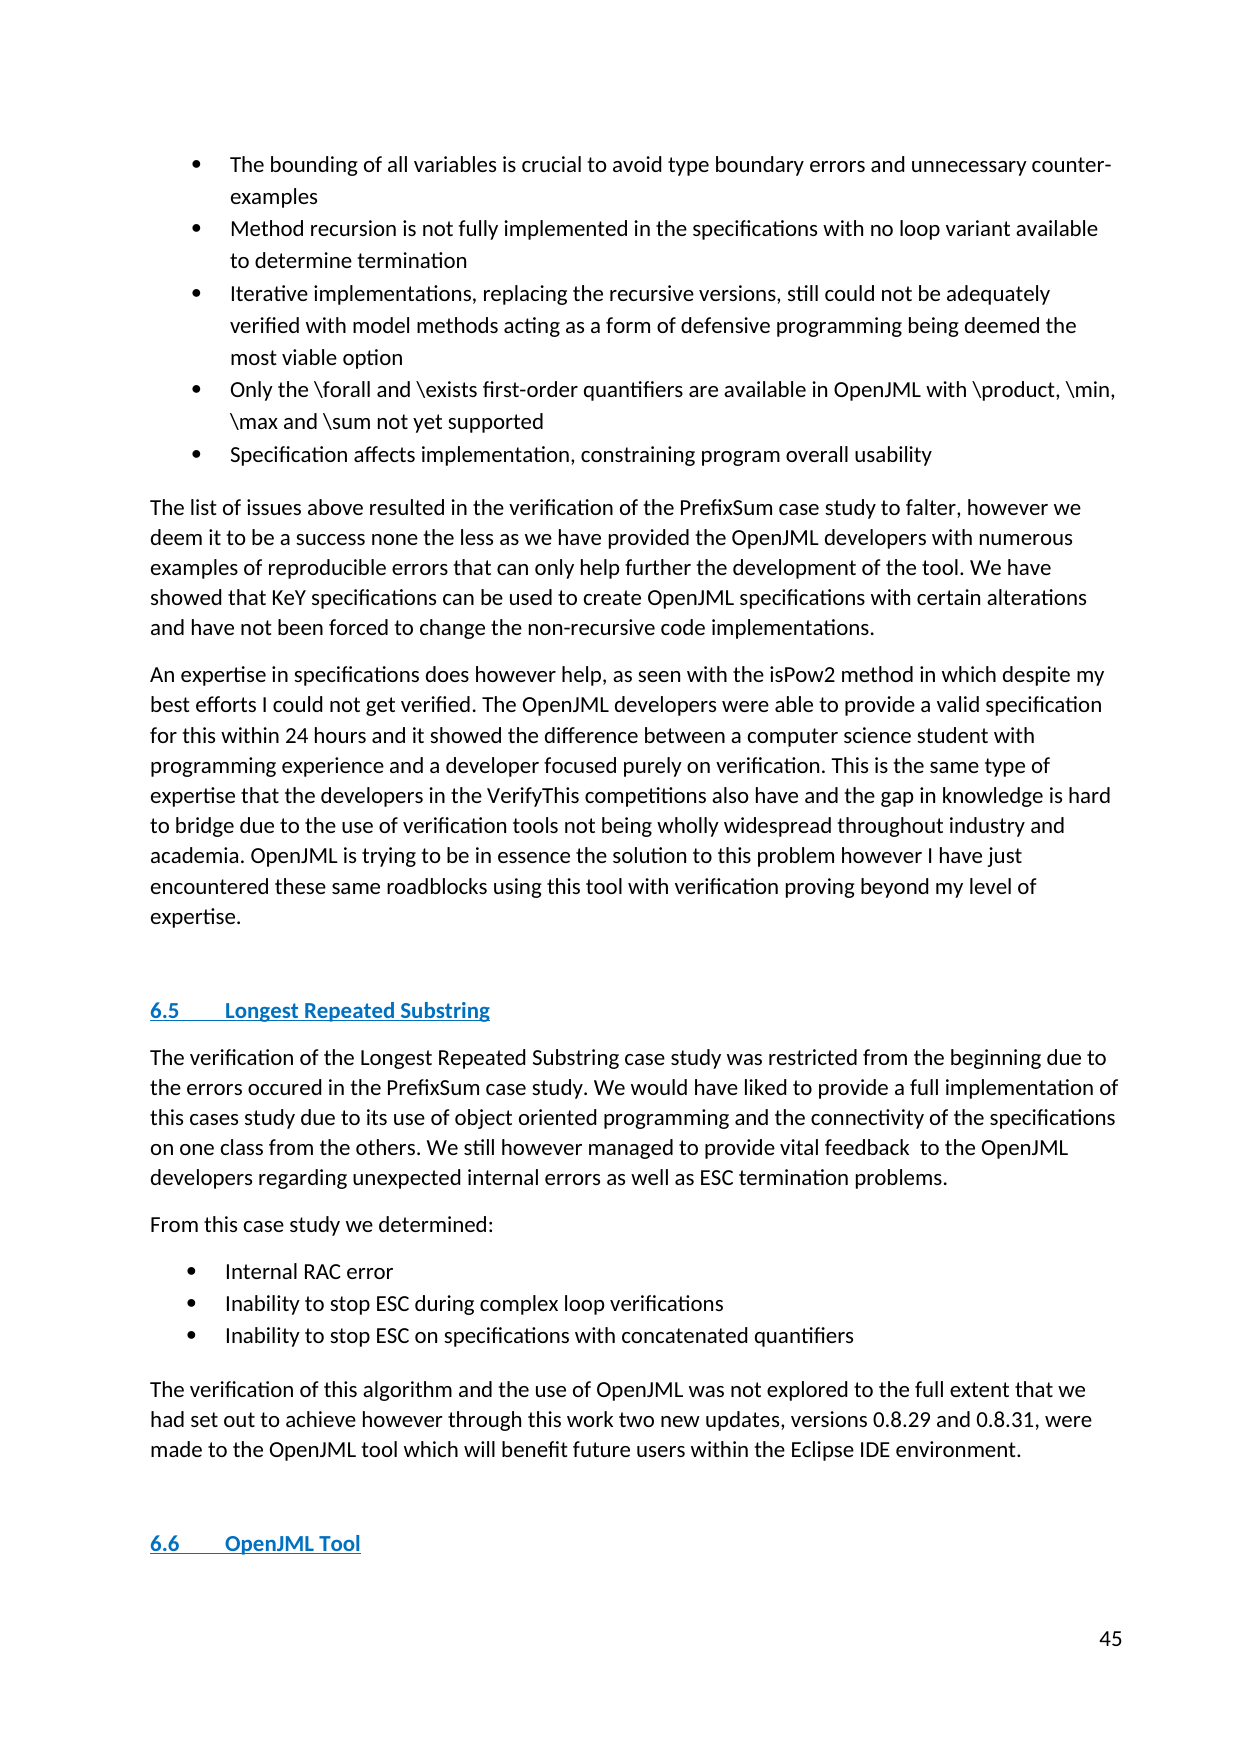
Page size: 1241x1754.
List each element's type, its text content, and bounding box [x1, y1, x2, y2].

list The bounding of all variables is crucial to avoid type boundary errors and unnecessary counter-examples [192, 150, 1122, 210]
text An expertise in specifications does however help, as seen with the isPow2 method in which despite my best efforts I could not get verified. The OpenJML developers were able to provide a valid specification for this within 24 hours and it showed the difference between a computer science student with programming experience and a developer focused purely on verification. This is the same type of expertise that the developers in the VerifyThis competitions also have and the gap in knowledge is hard to bridge due to the use of verification tools not being wholly widespread throughout industry and academia. OpenJML is trying to be in essence the solution to this problem however I have just encountered these same roadblocks using this tool with verification proving beyond my level of expertise. [150, 660, 1122, 930]
text The verification of this algorithm and the use of OpenJML was not explored to the full extent that we had set out to achieve however through this work two new updates, versions 0.8.29 and 0.8.31, were made to the OpenJML tool which will benefit future users within the Eclipse IDE environment. [150, 1375, 1122, 1463]
subtitle 6.6 OpenJML Tool [150, 1529, 1122, 1557]
text The verification of the Longest Repeated Substring case study was restricted from the beginning due to the errors occured in the PrefixSum case study. We would have liked to provide a full implementation of this cases study due to its use of object oriented programming and the connectivity of the specifications on one class from the others. We still however managed to provide vital feedback to the OpenJML developers regarding unexpected internal errors as well as ESC termination problems. [150, 1043, 1122, 1192]
text The list of issues above resulted in the verification of the PrefixSum case study to falter, however we deem it to be a success none the less as we have provided the OpenJML developers with numerous examples of reproducible errors that can only help further the development of the tool. We have showed that KeY specifications can be used to create OpenJML specifications with certain alterations and have not been forced to change the non-recursive code implementations. [150, 493, 1122, 642]
text From this case study we determined: [150, 1210, 1122, 1238]
list Method recursion is not fully implemented in the specifications with no loop variant available to determine termination [192, 214, 1122, 274]
list Internal RAC error [187, 1257, 1122, 1285]
list Specification affects implementation, constraining program overall usability [192, 440, 1122, 468]
list Inability to stop ESC on specifications with concatenated quantifiers [187, 1322, 1122, 1350]
list Only the \forall and \exists first-order quantifiers are available in OpenJML with \product, \min, \max and \sum not yet supported [192, 375, 1122, 436]
list Iterative implementations, replacing the recursive versions, still could not be adequately verified with model methods acting as a form of defensive programming being deemed the most viable option [192, 279, 1122, 371]
subtitle 6.5 Longest Repeated Substring [150, 996, 1122, 1024]
list Inability to stop ESC during complex loop verifications [187, 1289, 1122, 1317]
